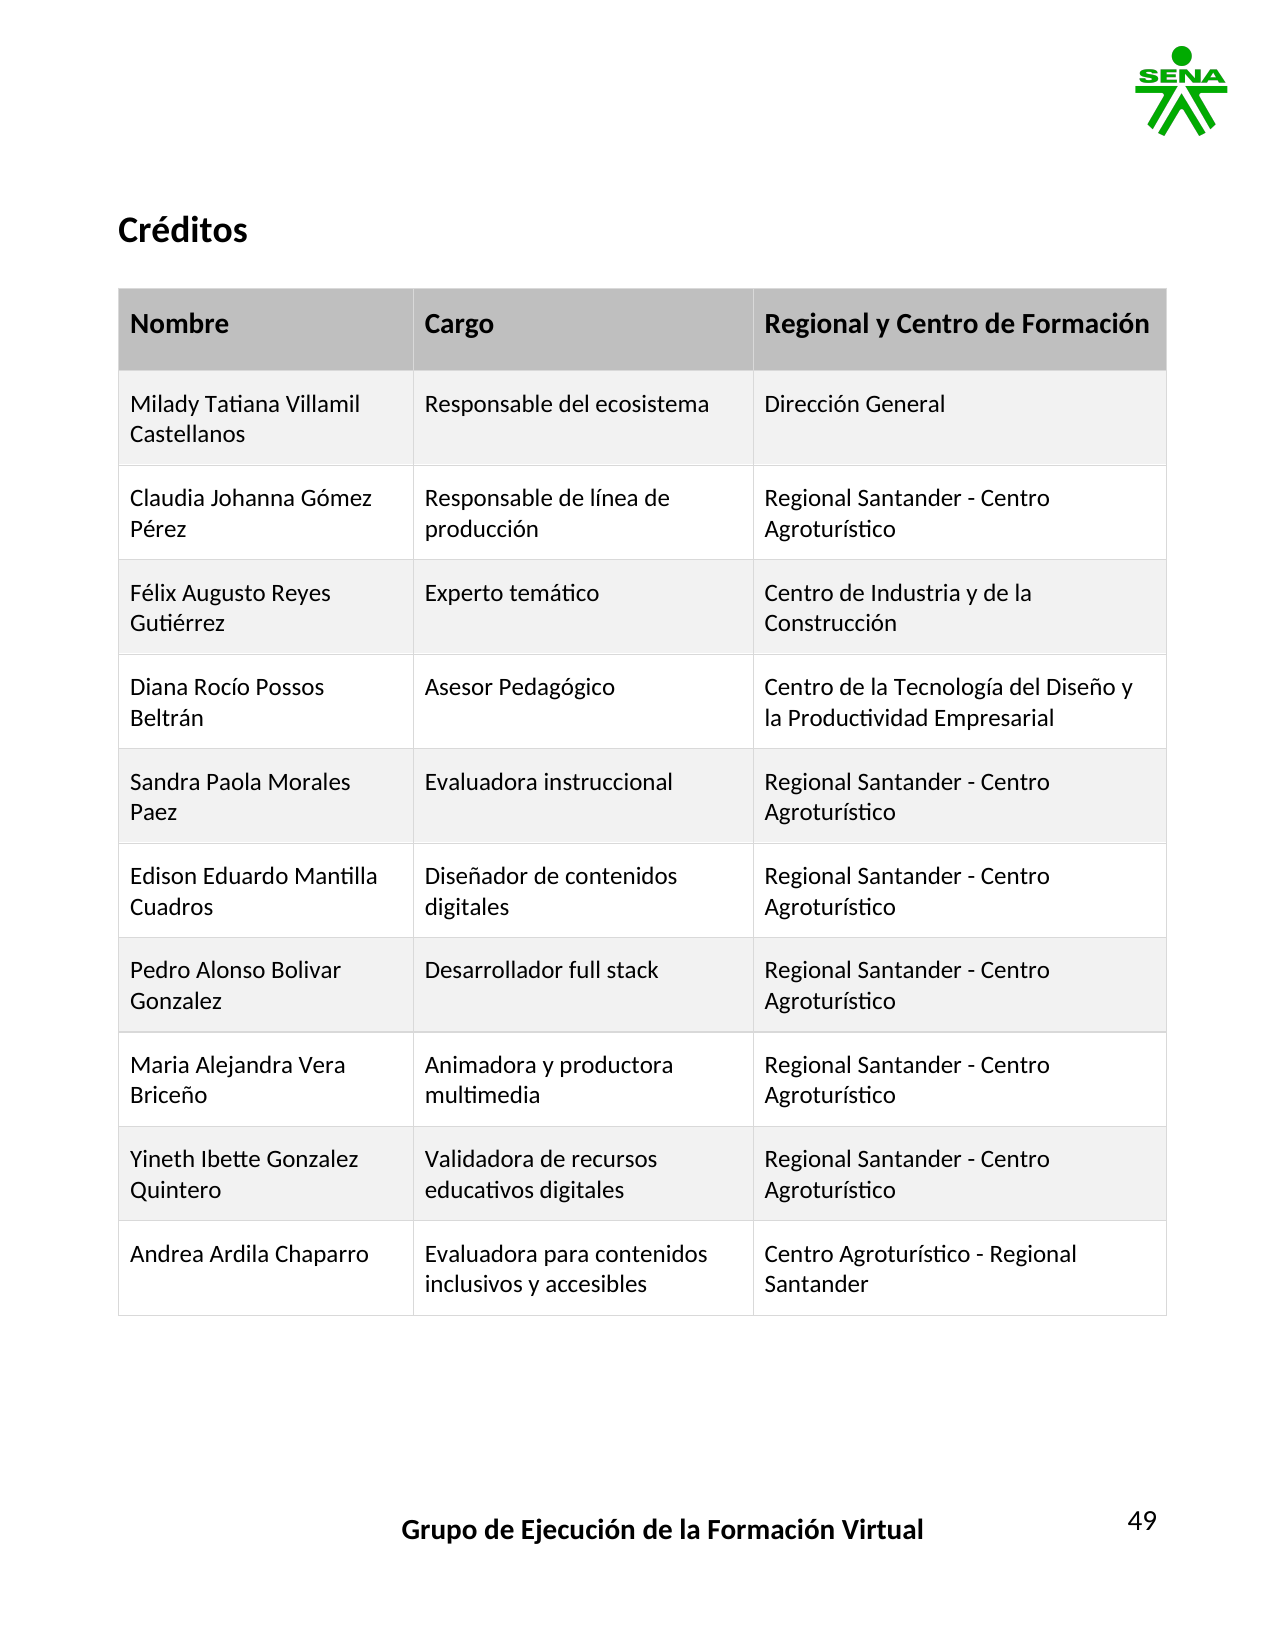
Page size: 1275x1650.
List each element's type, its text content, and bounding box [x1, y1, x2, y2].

text Créditos [118, 206, 1157, 252]
table_cell Asesor Pedagógico [414, 655, 753, 748]
table_cell Regional Santander - Centro Agroturístico [754, 938, 1166, 1031]
table_header Regional y Centro de Formación [754, 289, 1166, 370]
picture [1135, 46, 1228, 136]
table_cell Regional Santander - Centro Agroturístico [754, 844, 1166, 937]
table_cell Félix Augusto Reyes Gutiérrez [119, 560, 413, 653]
table_cell Milady Tatiana Villamil Castellanos [119, 371, 413, 464]
table_cell Edison Eduardo Mantilla Cuadros [119, 844, 413, 937]
table_cell Pedro Alonso Bolivar Gonzalez [119, 938, 413, 1031]
table_cell Evaluadora para contenidos inclusivos y accesibles [414, 1221, 753, 1315]
table_header Nombre [119, 289, 413, 370]
table_cell Centro de la Tecnología del Diseño y la Productividad Empresarial [754, 655, 1166, 748]
table_cell Regional Santander - Centro Agroturístico [754, 466, 1166, 559]
table_cell Maria Alejandra Vera Briceño [119, 1033, 413, 1126]
table_cell Desarrollador full stack [414, 938, 753, 1031]
table_cell Experto temático [414, 560, 753, 653]
table_cell Validadora de recursos educativos digitales [414, 1127, 753, 1220]
table_cell Regional Santander - Centro Agroturístico [754, 749, 1166, 842]
table_header Cargo [414, 289, 753, 370]
table_cell Claudia Johanna Gómez Pérez [119, 466, 413, 559]
table_cell Responsable del ecosistema [414, 371, 753, 464]
table_cell Regional Santander - Centro Agroturístico [754, 1127, 1166, 1220]
table_cell Diana Rocío Possos Beltrán [119, 655, 413, 748]
table_cell Responsable de línea de producción [414, 466, 753, 559]
table_cell Regional Santander - Centro Agroturístico [754, 1033, 1166, 1126]
table_cell Yineth Ibette Gonzalez Quintero [119, 1127, 413, 1220]
table_cell Animadora y productora multimedia [414, 1033, 753, 1126]
table_cell Diseñador de contenidos digitales [414, 844, 753, 937]
table_cell Sandra Paola Morales Paez [119, 749, 413, 842]
table_cell Centro de Industria y de la Construcción [754, 560, 1166, 653]
table_cell Evaluadora instruccional [414, 749, 753, 842]
table_cell Centro Agroturístico - Regional Santander [754, 1221, 1166, 1315]
table_cell Andrea Ardila Chaparro [119, 1221, 413, 1315]
table_cell Dirección General [754, 371, 1166, 464]
